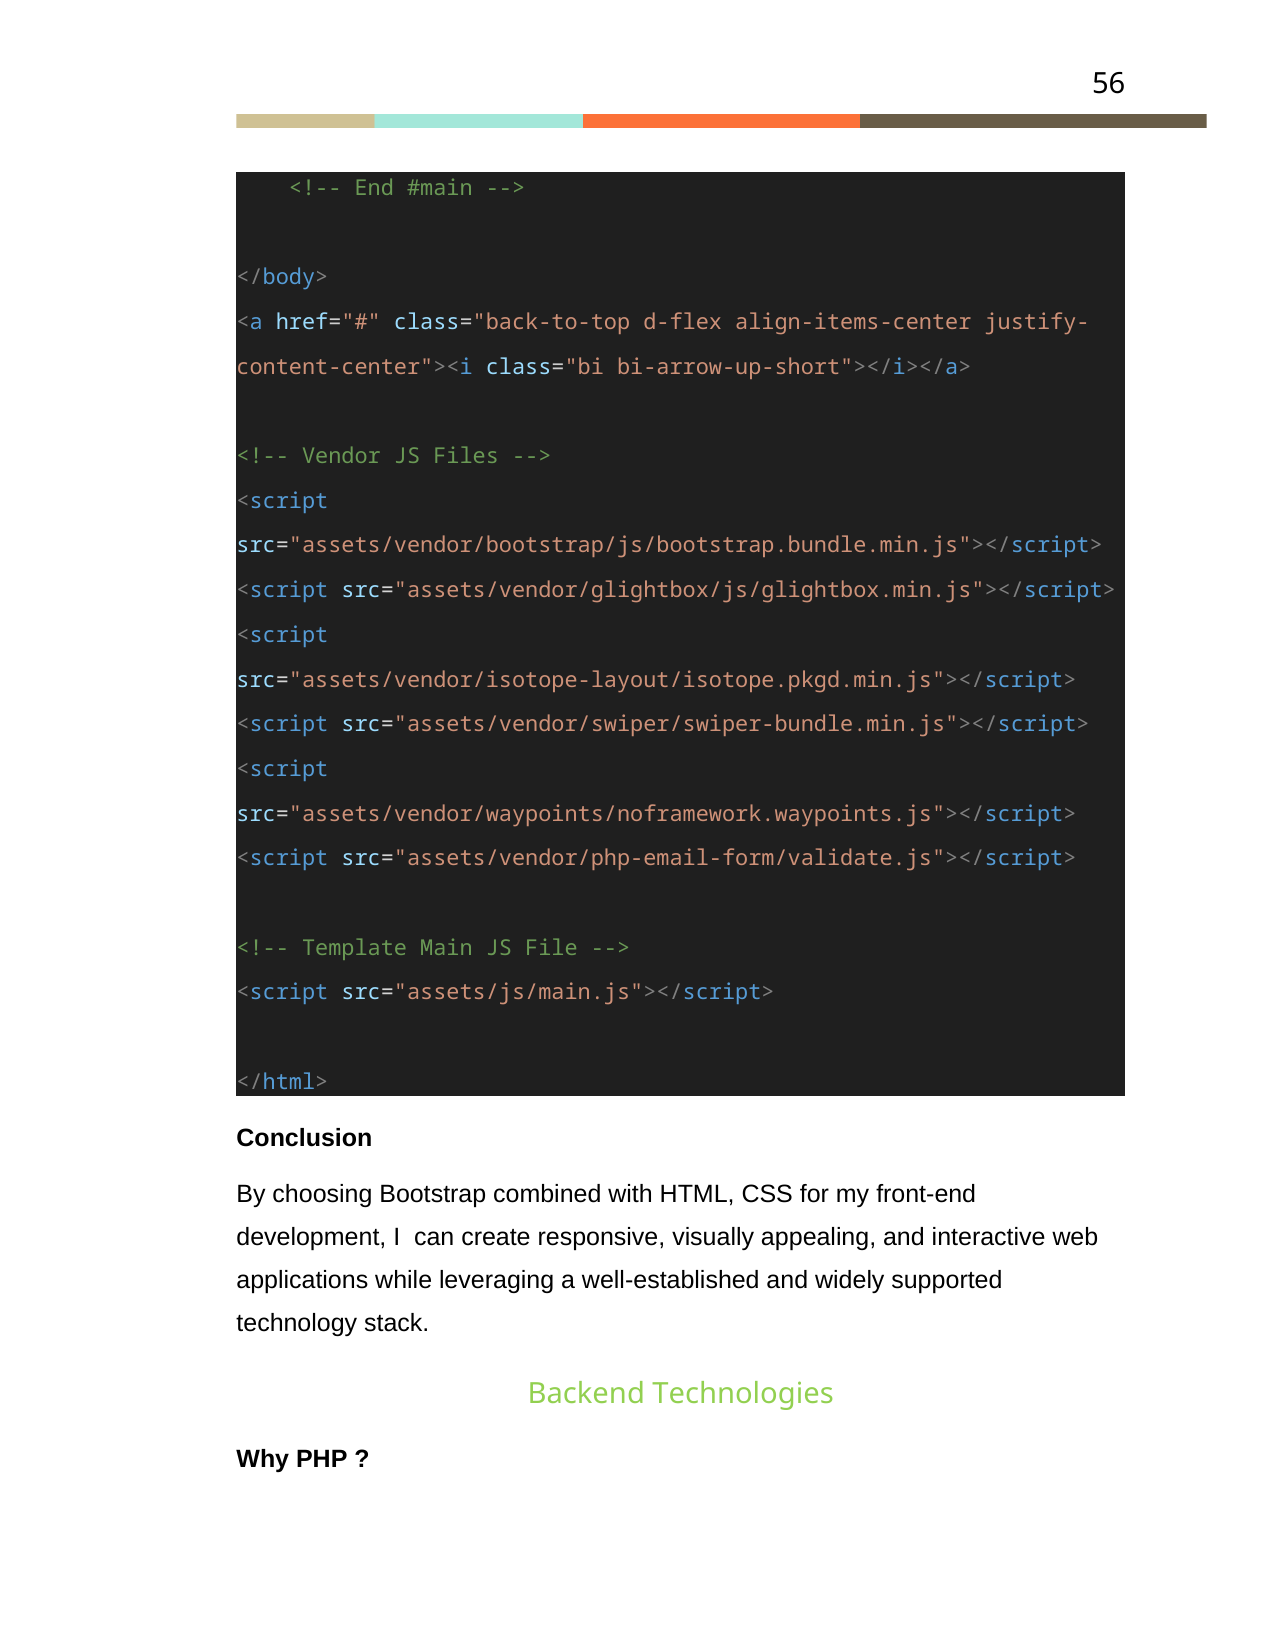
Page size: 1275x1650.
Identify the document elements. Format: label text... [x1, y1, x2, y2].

text <script src="assets/vendor/waypoints/noframework.waypoints.js"></script> [236, 753, 1125, 827]
text Why PHP ? [236, 1444, 1125, 1473]
text </body> [236, 261, 1125, 291]
text <!-- Template Main JS File --> [236, 932, 1125, 961]
text <script src="assets/vendor/php-email-form/validate.js"></script> [236, 842, 1125, 872]
subtitle Backend Technologies [236, 1372, 1125, 1412]
text <script src="assets/vendor/bootstrap/js/bootstrap.bundle.min.js"></script> [236, 485, 1125, 559]
text By choosing Bootstrap combined with HTML, CSS for my front-end development, I can create responsive, visually appealing, and interactive web applications while leveraging a well-established and widely supported technology stack. [236, 1178, 1125, 1337]
text <!-- End #main --> [236, 172, 1125, 202]
text <a href="#" class="back-to-top d-flex align-items-center justify-content-center"><i class="bi bi-arrow-up-short"></i></a> [236, 306, 1125, 381]
text <script src="assets/vendor/isotope-layout/isotope.pkgd.min.js"></script> [236, 619, 1125, 693]
text <script src="assets/js/main.js"></script> [236, 976, 1125, 1006]
text <script src="assets/vendor/swiper/swiper-bundle.min.js"></script> [236, 708, 1125, 738]
text </html> [236, 1066, 1125, 1096]
text <script src="assets/vendor/glightbox/js/glightbox.min.js"></script> [236, 574, 1125, 604]
text Conclusion [236, 1123, 1125, 1152]
text <!-- Vendor JS Files --> [236, 440, 1125, 470]
picture [236, 114, 1207, 128]
